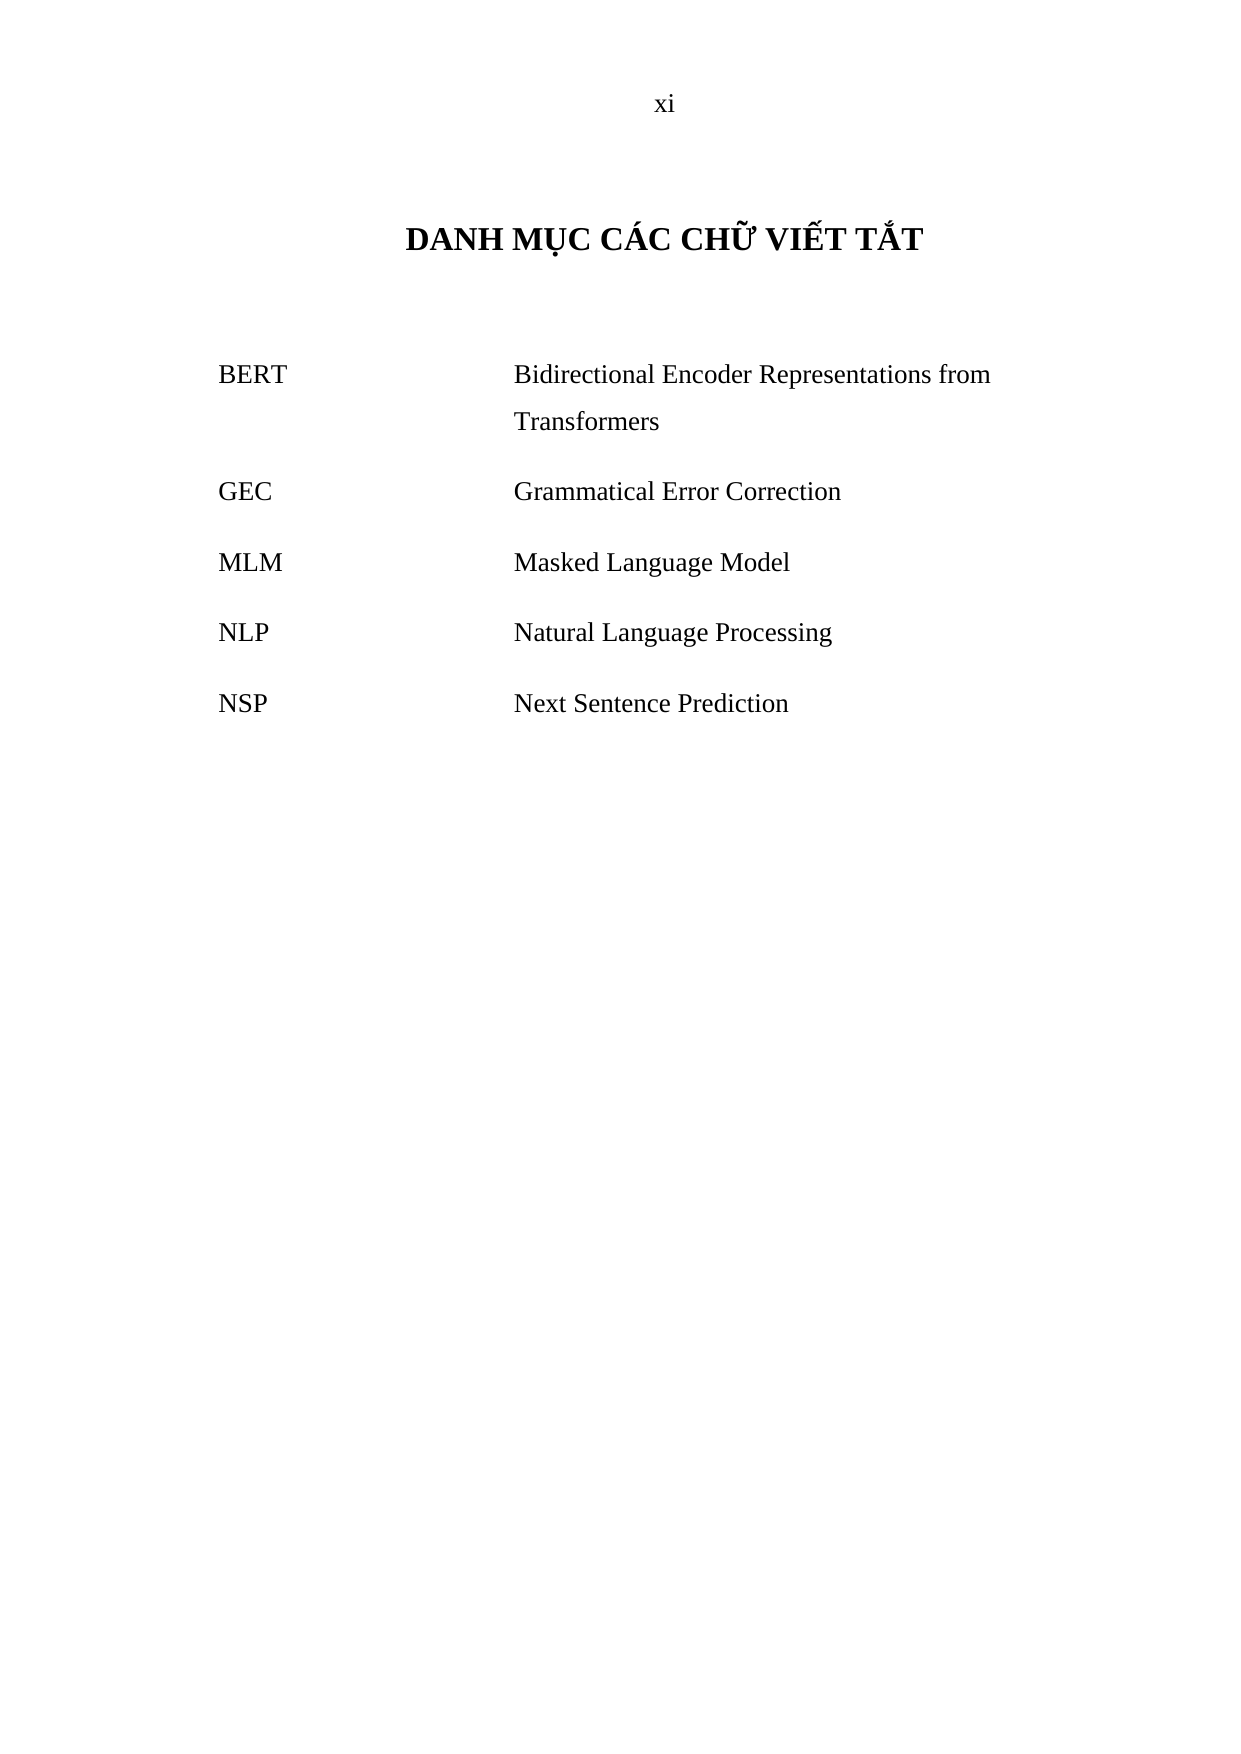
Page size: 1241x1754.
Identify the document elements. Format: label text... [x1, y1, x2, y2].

table_cell Next Sentence Prediction [503, 674, 1122, 744]
table_cell NLP [207, 604, 502, 674]
table_cell GEC [207, 463, 502, 533]
table_cell NSP [207, 674, 502, 744]
table_cell Grammatical Error Correction [503, 463, 1122, 533]
table_cell Masked Language Model [503, 533, 1122, 604]
table_header BERT [207, 346, 502, 463]
table_cell MLM [207, 533, 502, 604]
table_cell Natural Language Processing [503, 604, 1122, 674]
table_header Bidirectional Encoder Representations from Transformers [503, 346, 1122, 463]
subtitle DANH MỤC CÁC CHỮ VIẾT TẮT [207, 219, 1122, 258]
